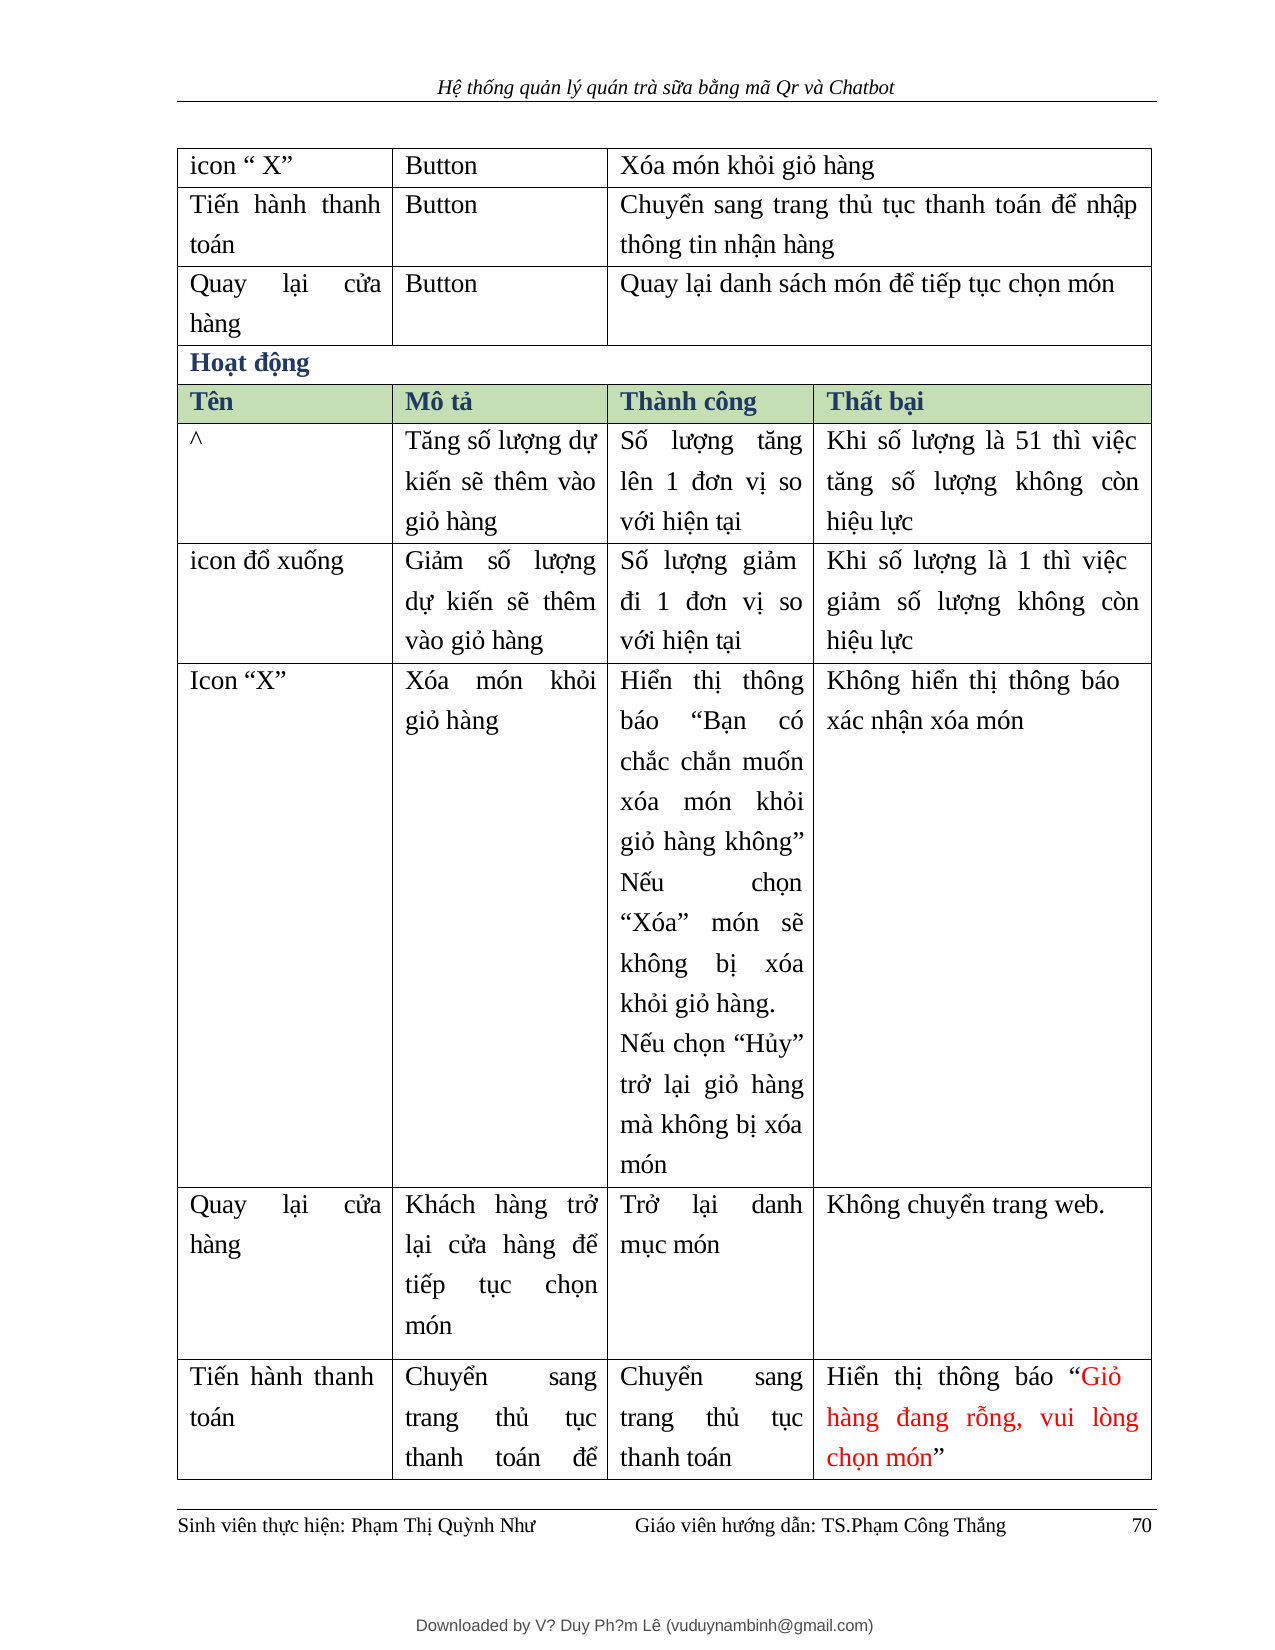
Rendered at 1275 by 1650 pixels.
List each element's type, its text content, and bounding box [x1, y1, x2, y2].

table_cell cửa [326, 1188, 392, 1359]
table_cell Khách hàng trở lại cửa hàng để tiếp tục chọn món [393, 1188, 607, 1359]
table_cell Button [393, 267, 607, 345]
table_cell cửa [326, 267, 392, 345]
table_cell Chuyển sang trang thủ tục thanh toán để nhập thông tin nhận hàng [608, 188, 1151, 266]
table_cell ^ [178, 424, 392, 543]
table_cell Tiến hành thanh toán [178, 1360, 392, 1479]
table_cell Chuyển trang thủ thanh toán [608, 1360, 745, 1479]
table_cell Hiển thị thông báo “Giỏ hàng đang rỗng, vui lòng chọn món” [814, 1360, 1151, 1479]
text Sinh viên thực hiện: Phạm Thị Quỳnh Như Giáo viên hướng dẫn: TS.Phạm Công Thắng 70 [177, 1509, 1231, 1537]
table_cell Số lượng giảm đi 1 đơn vị so với hiện tại [608, 544, 813, 663]
table_cell Khi số lượng là 51 thì việc tăng số lượng không còn hiệu lực [814, 424, 1151, 543]
table_cell Tiến hành thanh toán [178, 188, 392, 266]
table_cell Mô tả [393, 385, 607, 423]
table_cell Khi số lượng là 1 thì việc giảm số lượng không còn hiệu lực [814, 544, 1151, 663]
table_header icon “ X” [178, 149, 392, 187]
table_cell Hoạt động [178, 346, 1151, 384]
table_cell lại [265, 267, 326, 345]
table_cell danh [745, 1188, 813, 1359]
table_cell Chuyển trang thủ thanh toán [393, 1360, 544, 1479]
table_cell Tên [178, 385, 392, 423]
table_cell lại [265, 1188, 326, 1359]
table_cell Quay lại danh sách món để tiếp tục chọn món [608, 267, 1151, 345]
table_cell sang tục [745, 1360, 813, 1479]
table_cell Icon “X” [178, 664, 392, 1187]
table_cell Button [393, 188, 607, 266]
table_header Xóa món khỏi giỏ hàng [608, 149, 1151, 187]
table_cell Giảm số lượng dự kiến sẽ thêm vào giỏ hàng [393, 544, 607, 663]
table_cell Tăng số lượng dự kiến sẽ thêm vào giỏ hàng [393, 424, 607, 543]
table_cell Trở lại mục món [608, 1188, 745, 1359]
table_cell Không hiển thị thông báo xác nhận xóa món [814, 664, 1151, 1187]
table_cell khỏi [544, 664, 607, 1187]
table_cell Hiển thị thông báo “Bạn có chắc chắn muốn xóa món khỏi giỏ hàng không” Nếu chọn “Xóa” món sẽ không bị xóa khỏi giỏ hàng. Nếu chọn “Hủy” trở lại giỏ hàng mà không bị xóa món [608, 664, 813, 1187]
table_cell Không chuyển trang web. [814, 1188, 1151, 1359]
table_cell sang tục để [544, 1360, 607, 1479]
table_cell Quay hàng [178, 267, 264, 345]
table_cell Thành công [608, 385, 813, 423]
table_cell icon đổ xuống [178, 544, 392, 663]
table_cell Xóa món giỏ hàng [393, 664, 544, 1187]
table_cell Số lượng tăng lên 1 đơn vị so với hiện tại [608, 424, 813, 543]
table_header Button [393, 149, 607, 187]
table_cell Quay hàng [178, 1188, 264, 1359]
table_cell Thất bại [814, 385, 1151, 423]
